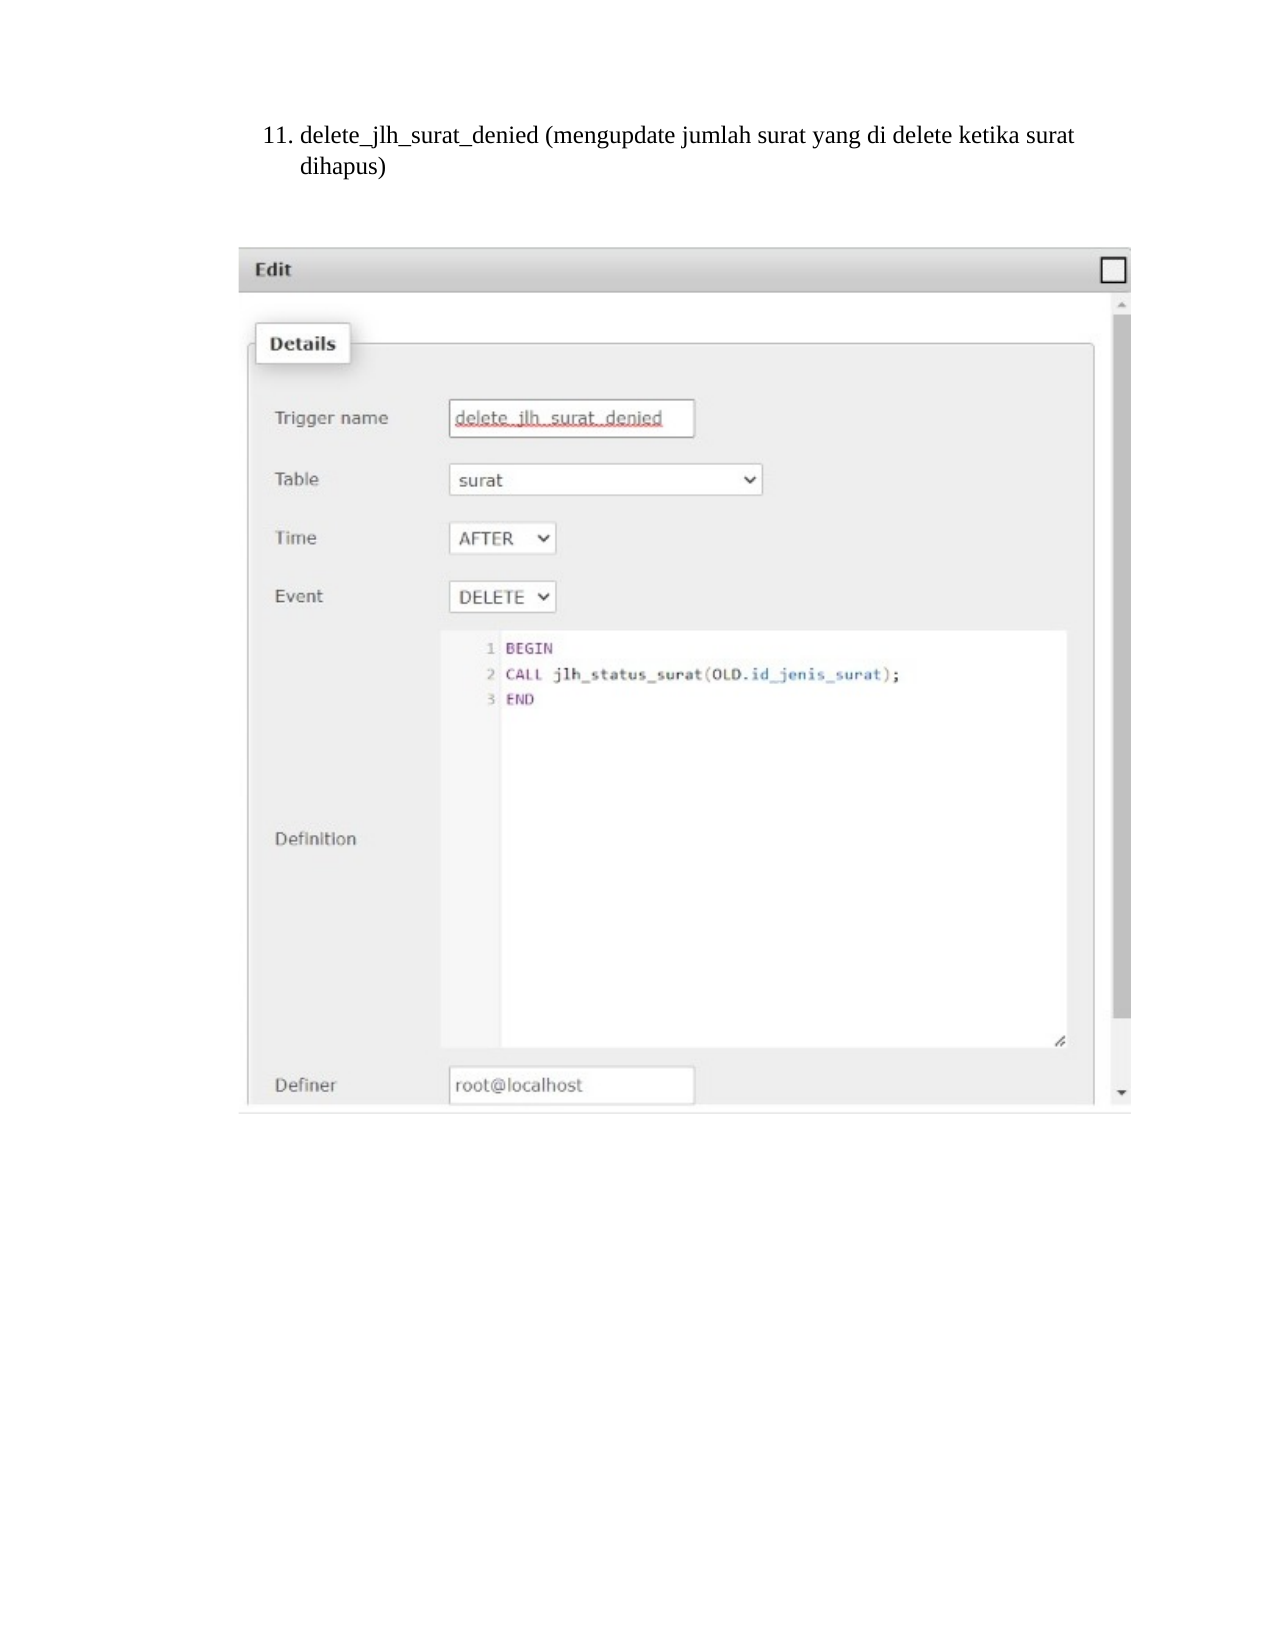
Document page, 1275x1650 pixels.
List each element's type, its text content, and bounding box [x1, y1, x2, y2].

picture [238, 246, 1131, 1114]
list delete_jlh_surat_denied (mengupdate jumlah surat yang di delete ketika surat dihapus) [262, 120, 1125, 179]
